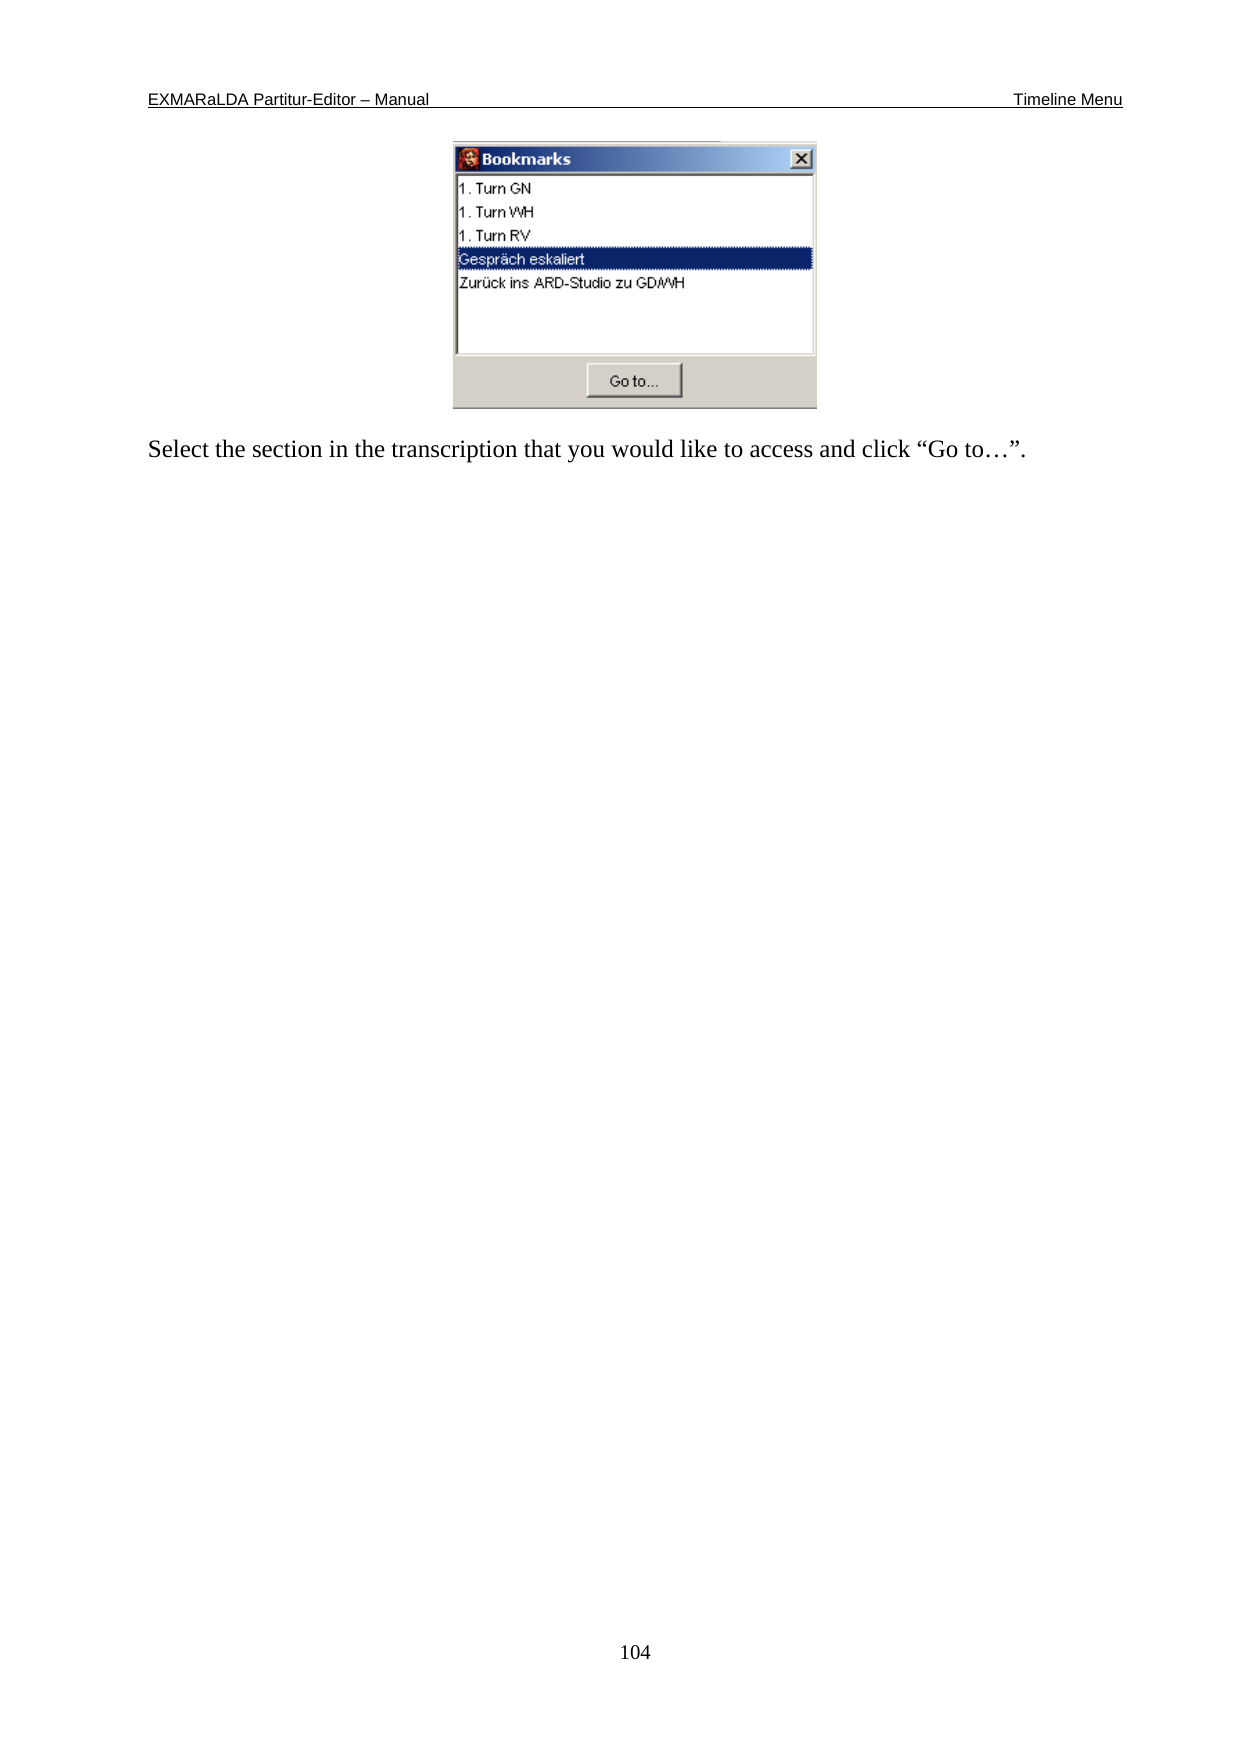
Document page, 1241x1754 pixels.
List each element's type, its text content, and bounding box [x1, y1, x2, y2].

text Select the section in the transcription that you would like to access and click “Go to…”. [148, 434, 1122, 463]
picture [452, 141, 817, 409]
